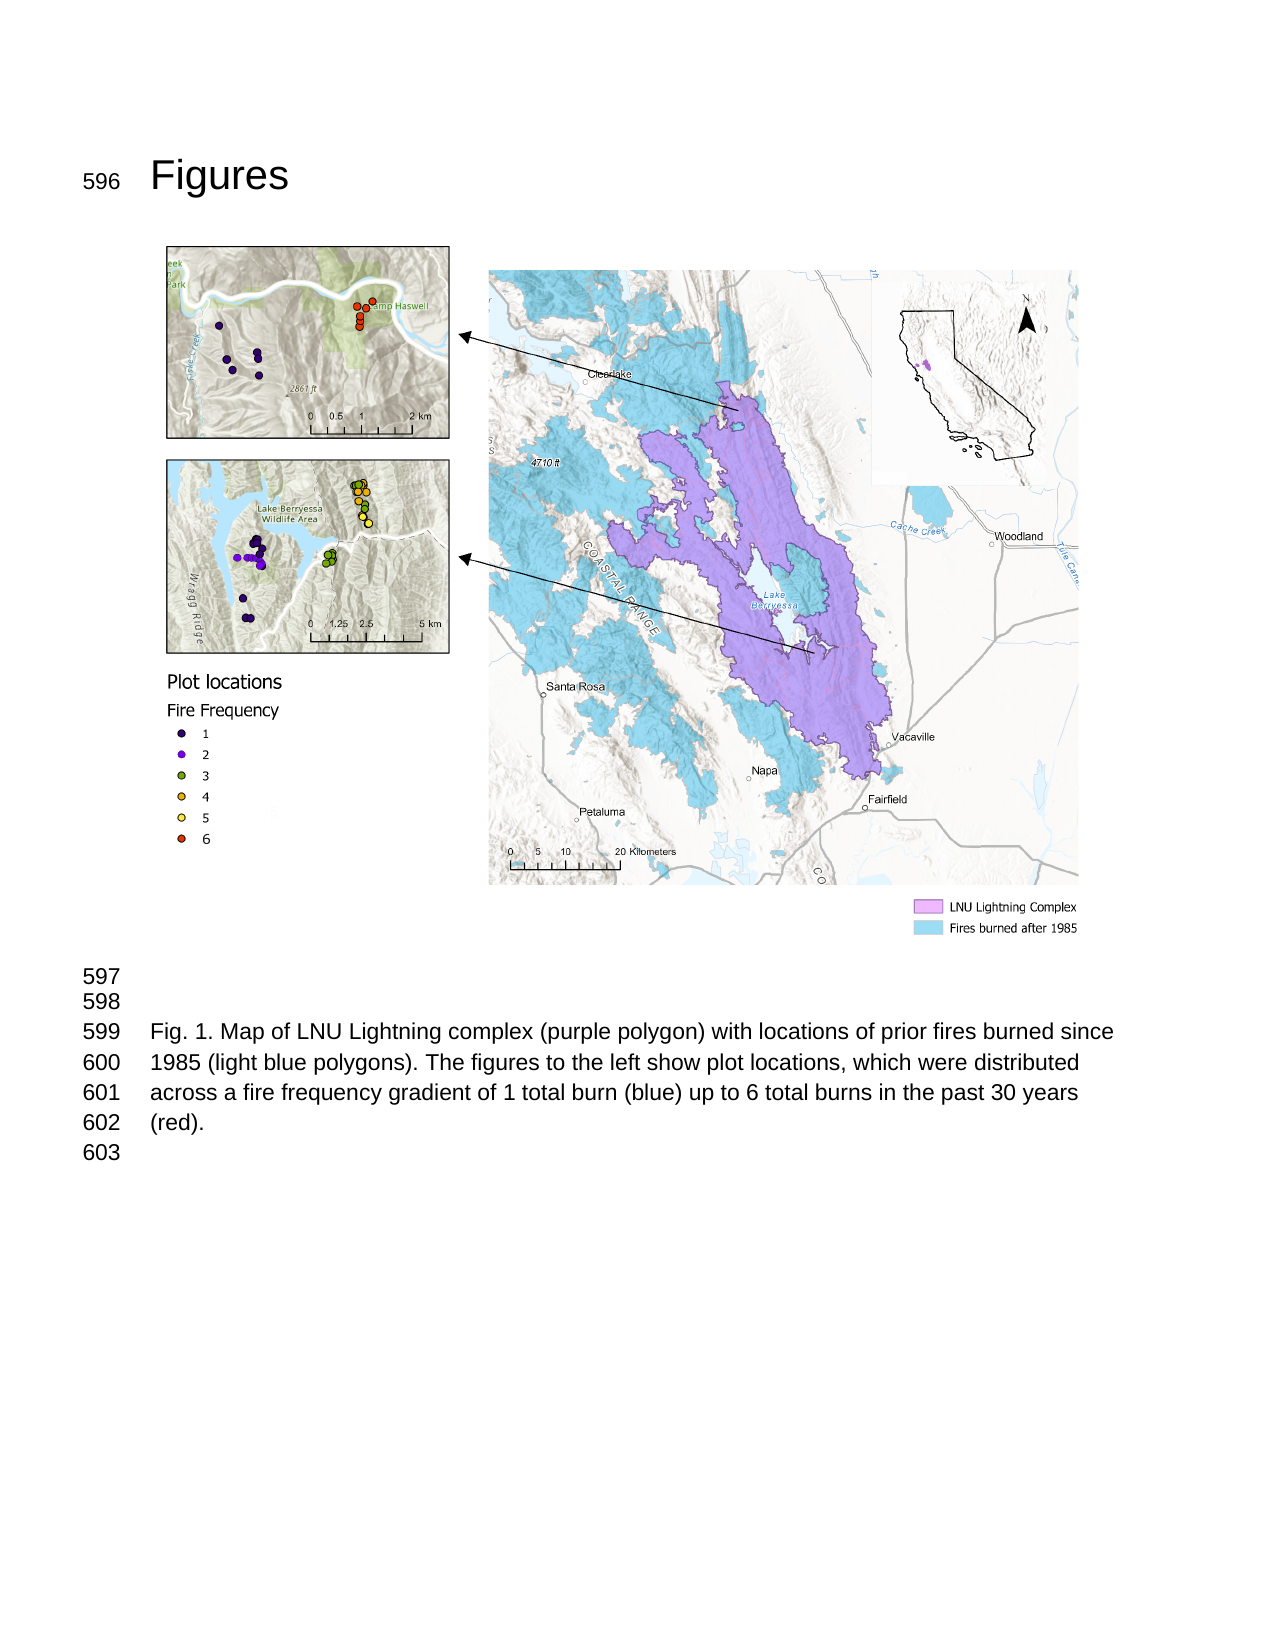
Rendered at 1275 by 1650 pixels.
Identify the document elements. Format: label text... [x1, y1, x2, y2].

text Fig. 1. Map of LNU Lightning complex (purple polygon) with locations of prior fires burned since 1985 (light blue polygons). The figures to the left show plot locations, which were distributed across a fire frequency gradient of 1 total burn (blue) up to 6 total burns in the past 30 years (red). [150, 1018, 1125, 1135]
picture [150, 230, 1125, 985]
subtitle Figures [150, 150, 1125, 198]
